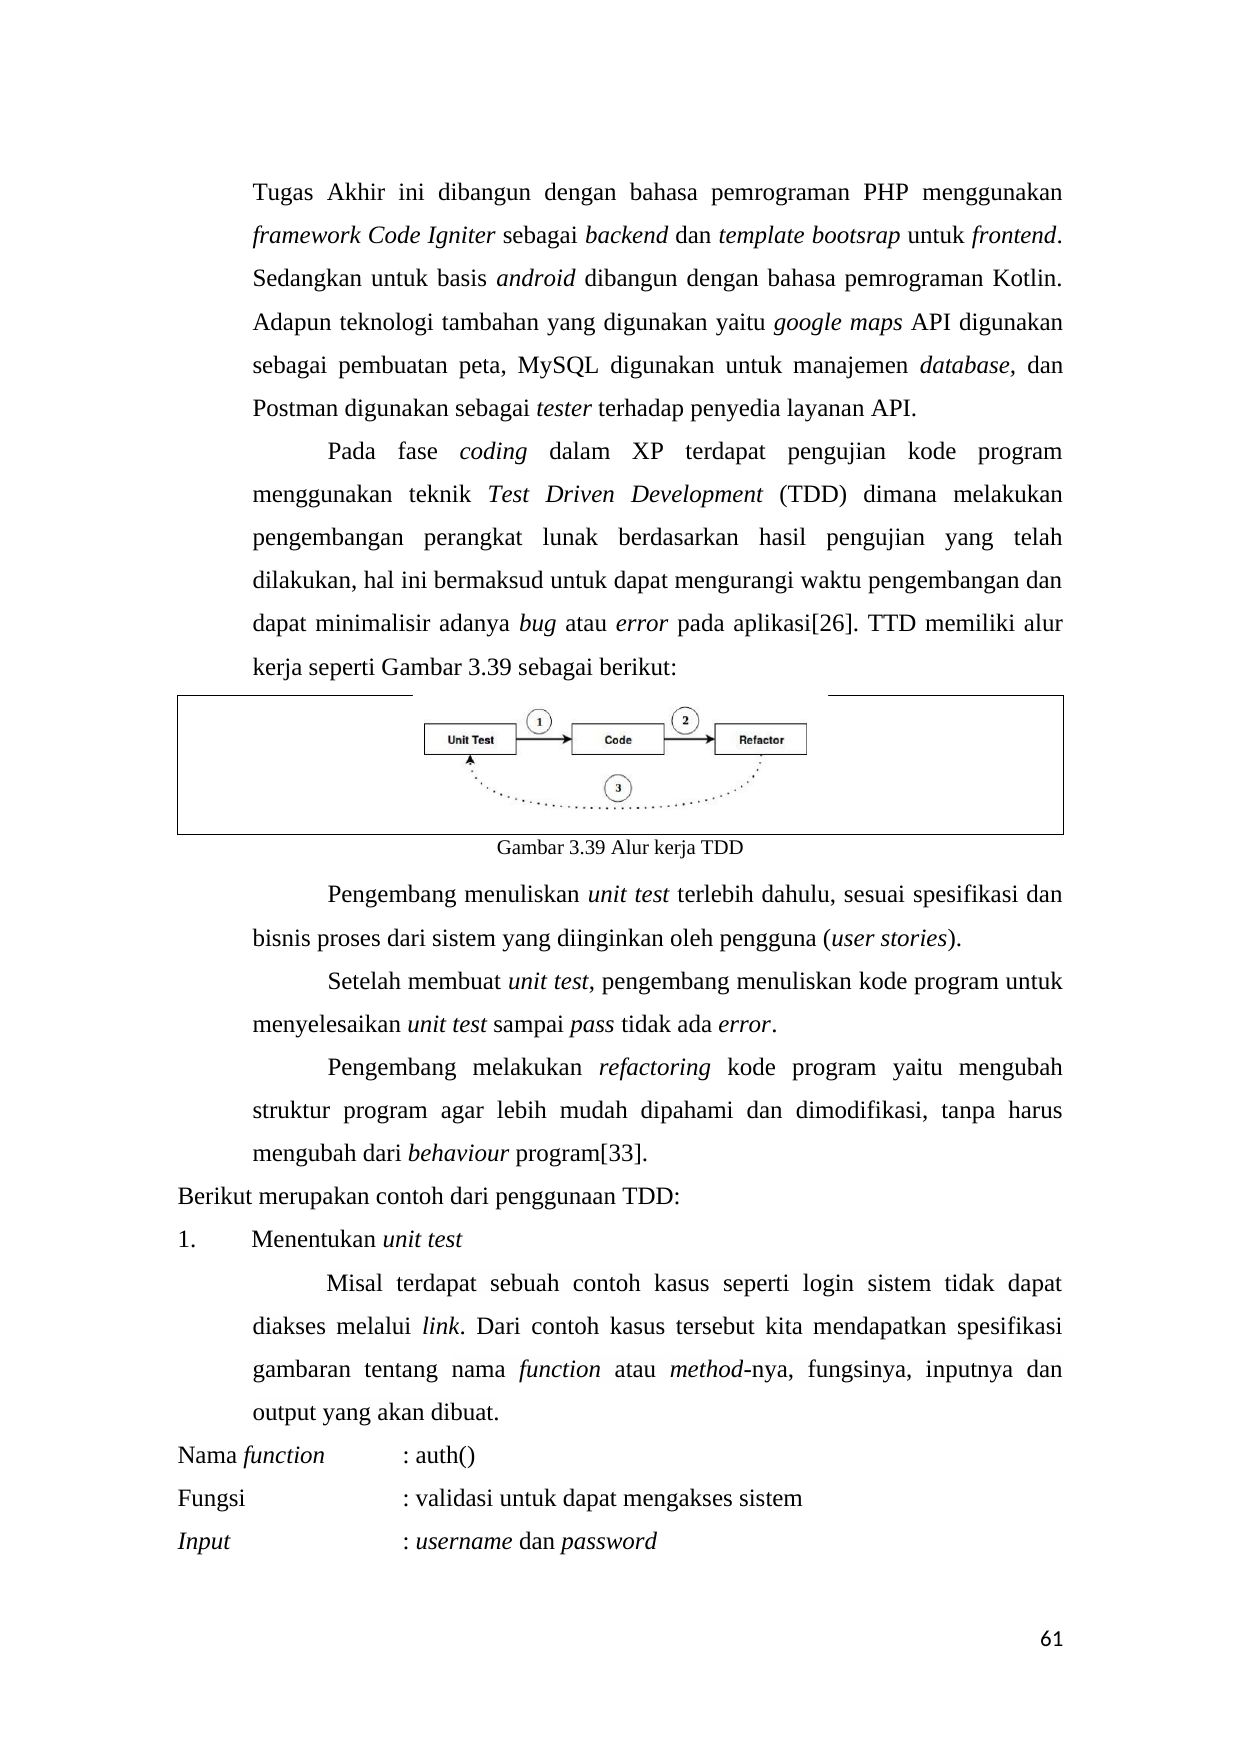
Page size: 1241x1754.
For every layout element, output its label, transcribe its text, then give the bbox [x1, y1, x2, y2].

picture [412, 695, 829, 821]
list Menentukan unit test [177, 1224, 1063, 1253]
text Misal terdapat sebuah contoh kasus seperti login sistem tidak dapat diakses melalui link. Dari contoh kasus tersebut kita mendapatkan spesifikasi gambaran tentang nama function atau method-nya, fungsinya, inputnya dan output yang akan dibuat. [252, 1268, 1063, 1426]
text Setelah membuat unit test, pengembang menuliskan kode program untuk menyelesaikan unit test sampai pass tidak ada error. [252, 966, 1063, 1038]
text Fungsi : validasi untuk dapat mengakses sistem [177, 1483, 1063, 1512]
text Pengembang menuliskan unit test terlebih dahulu, sesuai spesifikasi dan bisnis proses dari sistem yang diinginkan oleh pengguna (user stories). [252, 879, 1063, 951]
table_header [178, 696, 1063, 834]
text Nama function : auth() [177, 1440, 1063, 1469]
text Pada fase coding dalam XP terdapat pengujian kode program menggunakan teknik Test Driven Development (TDD) dimana melakukan pengembangan perangkat lunak berdasarkan hasil pengujian yang telah dilakukan, hal ini bermaksud untuk dapat mengurangi waktu pengembangan dan dapat minimalisir adanya bug atau error pada aplikasi[26]. TTD memiliki alur kerja seperti Gambar 3.39 sebagai berikut: [252, 436, 1063, 680]
text Berikut merupakan contoh dari penggunaan TDD: [177, 1181, 1063, 1210]
text Pengembang melakukan refactoring kode program yaitu mengubah struktur program agar lebih mudah dipahami dan dimodifikasi, tanpa harus mengubah dari behaviour program[33]. [252, 1052, 1063, 1167]
text Gambar 3.39 Alur kerja TDD [177, 835, 1063, 859]
text Input : username dan password [177, 1526, 1063, 1555]
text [252, 177, 1063, 422]
